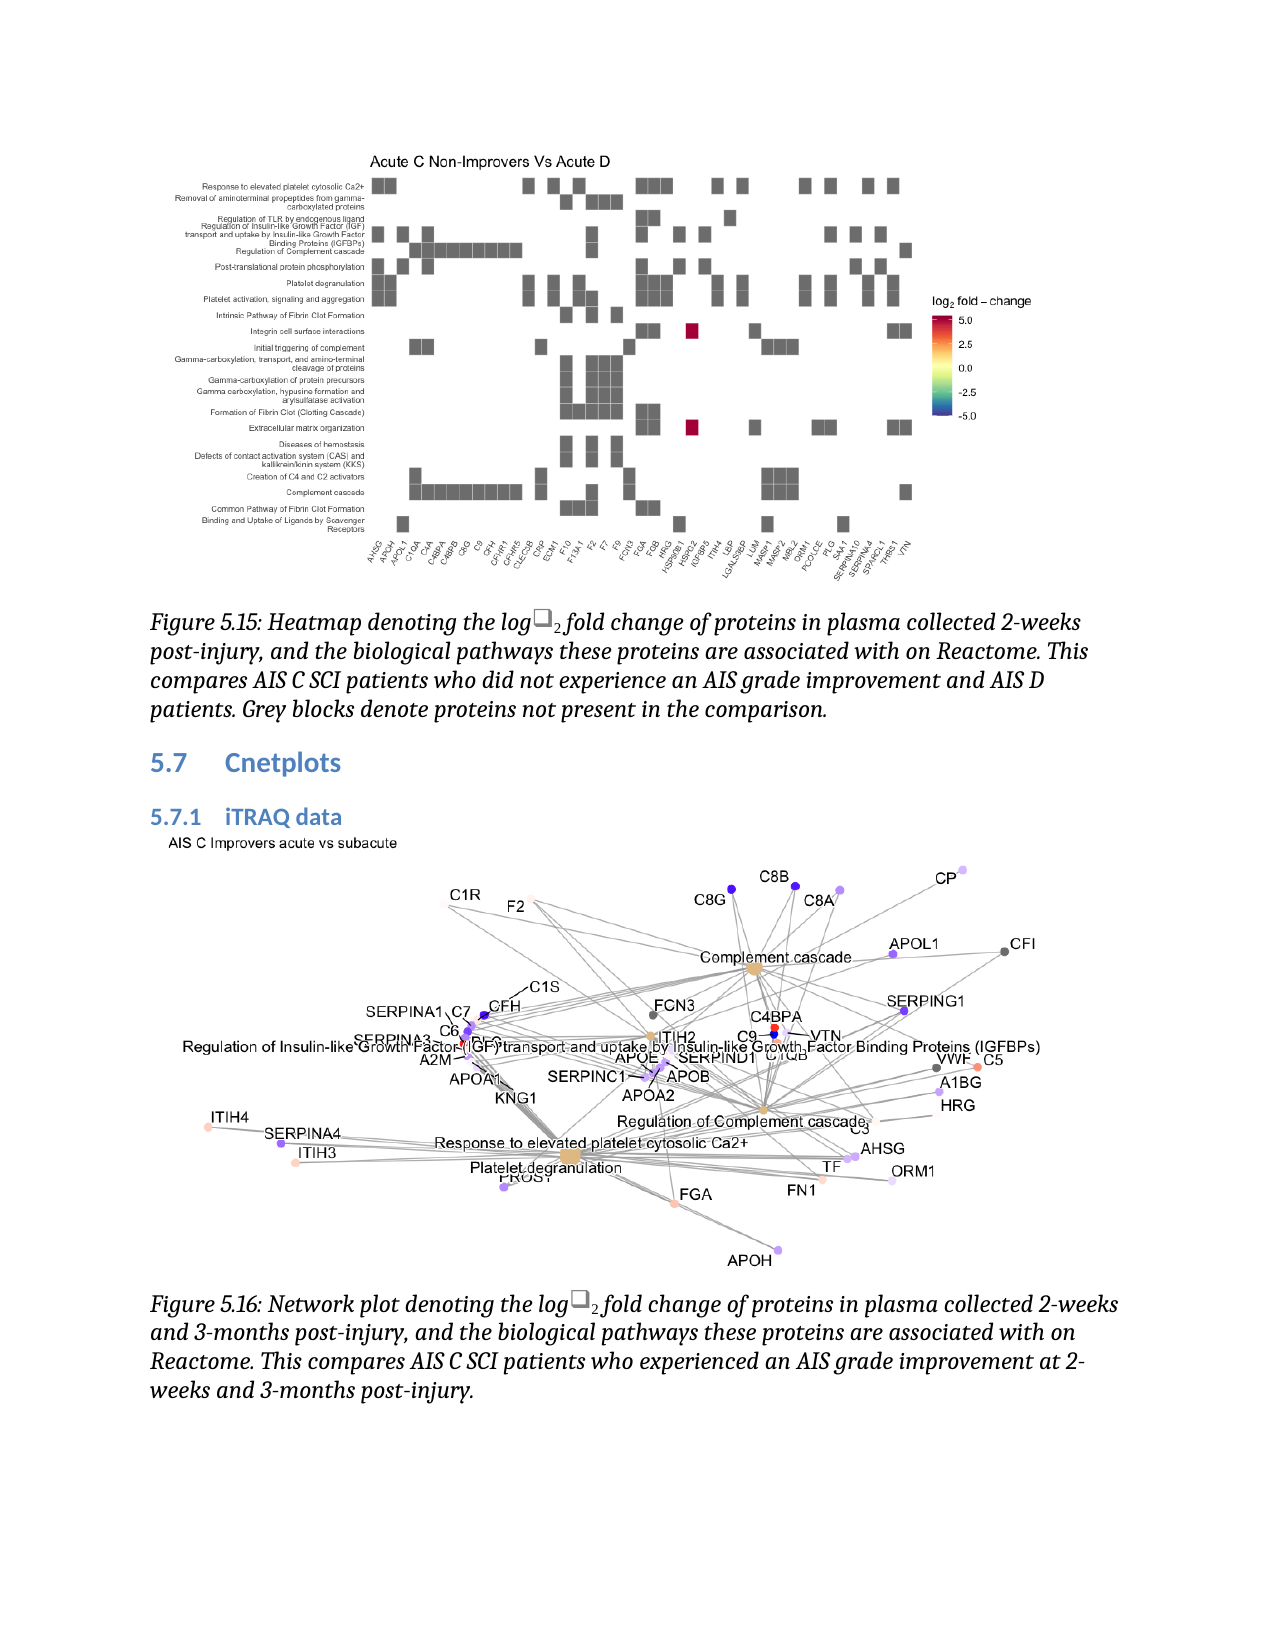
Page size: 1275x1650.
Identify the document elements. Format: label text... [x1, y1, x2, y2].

picture [168, 150, 1044, 588]
text Figure 5.15: Heatmap denoting the log fold change of proteins in plasma collected 2-weeks post-injury, and the biological pathways these proteins are associated with on Reactome. This compares AIS C SCI patients who did not experience an AIS grade improvement and AIS D patients. Grey blocks denote proteins not present in the comparison. [150, 608, 1125, 723]
picture [168, 831, 1044, 1269]
subtitle 5.7.1 iTRAQ data [150, 801, 1125, 831]
text Figure 5.16: Network plot denoting the log fold change of proteins in plasma collected 2-weeks and 3-months post-injury, and the biological pathways these proteins are associated with on Reactome. This compares AIS C SCI patients who experienced an AIS grade improvement at 2-weeks and 3-months post-injury. [150, 1289, 1125, 1404]
subtitle 5.7 Cnetplots [150, 744, 1125, 780]
